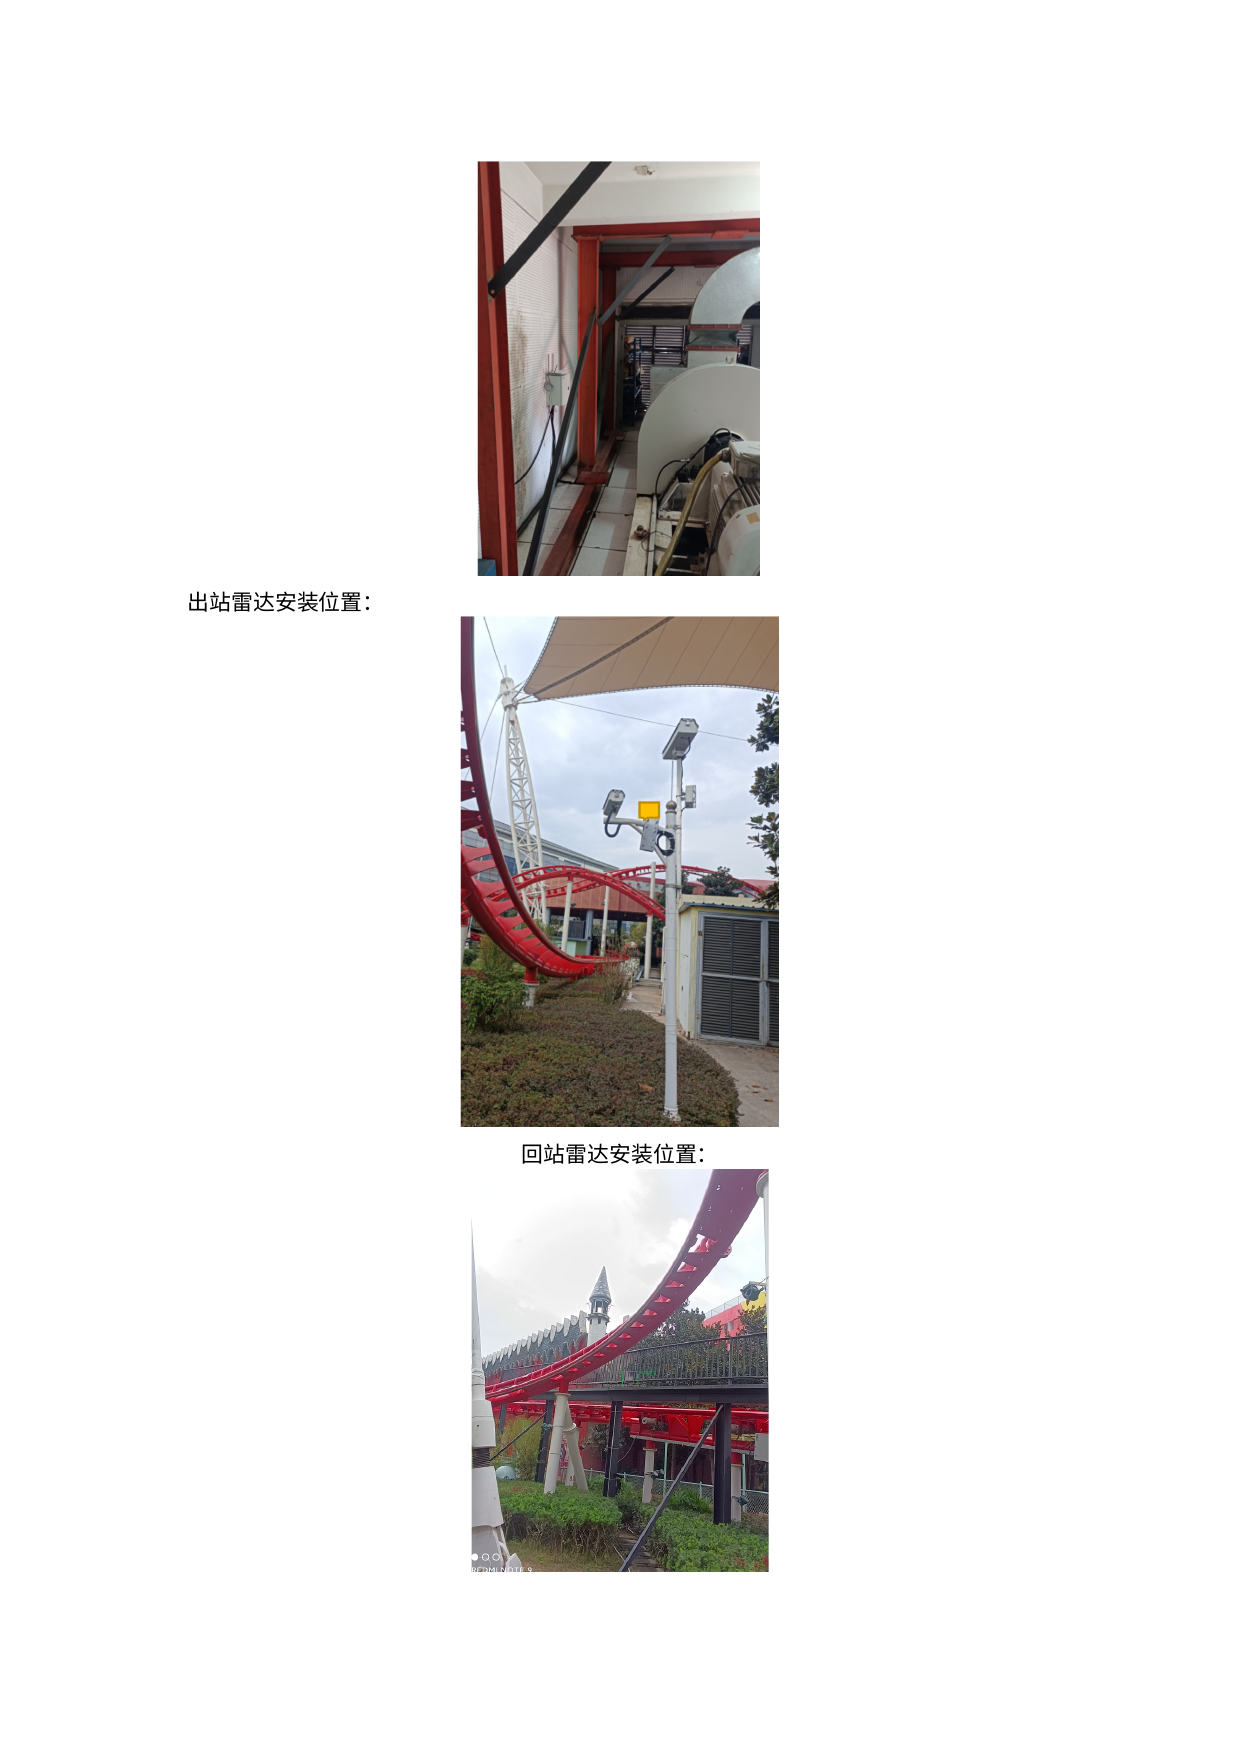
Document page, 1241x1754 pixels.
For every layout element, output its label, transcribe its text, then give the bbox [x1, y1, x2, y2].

text 回站雷达安装位置： [187, 1137, 1053, 1169]
picture [461, 617, 779, 1127]
picture [478, 162, 760, 576]
text 出站雷达安装位置： [187, 584, 1053, 617]
picture [471, 1169, 769, 1572]
